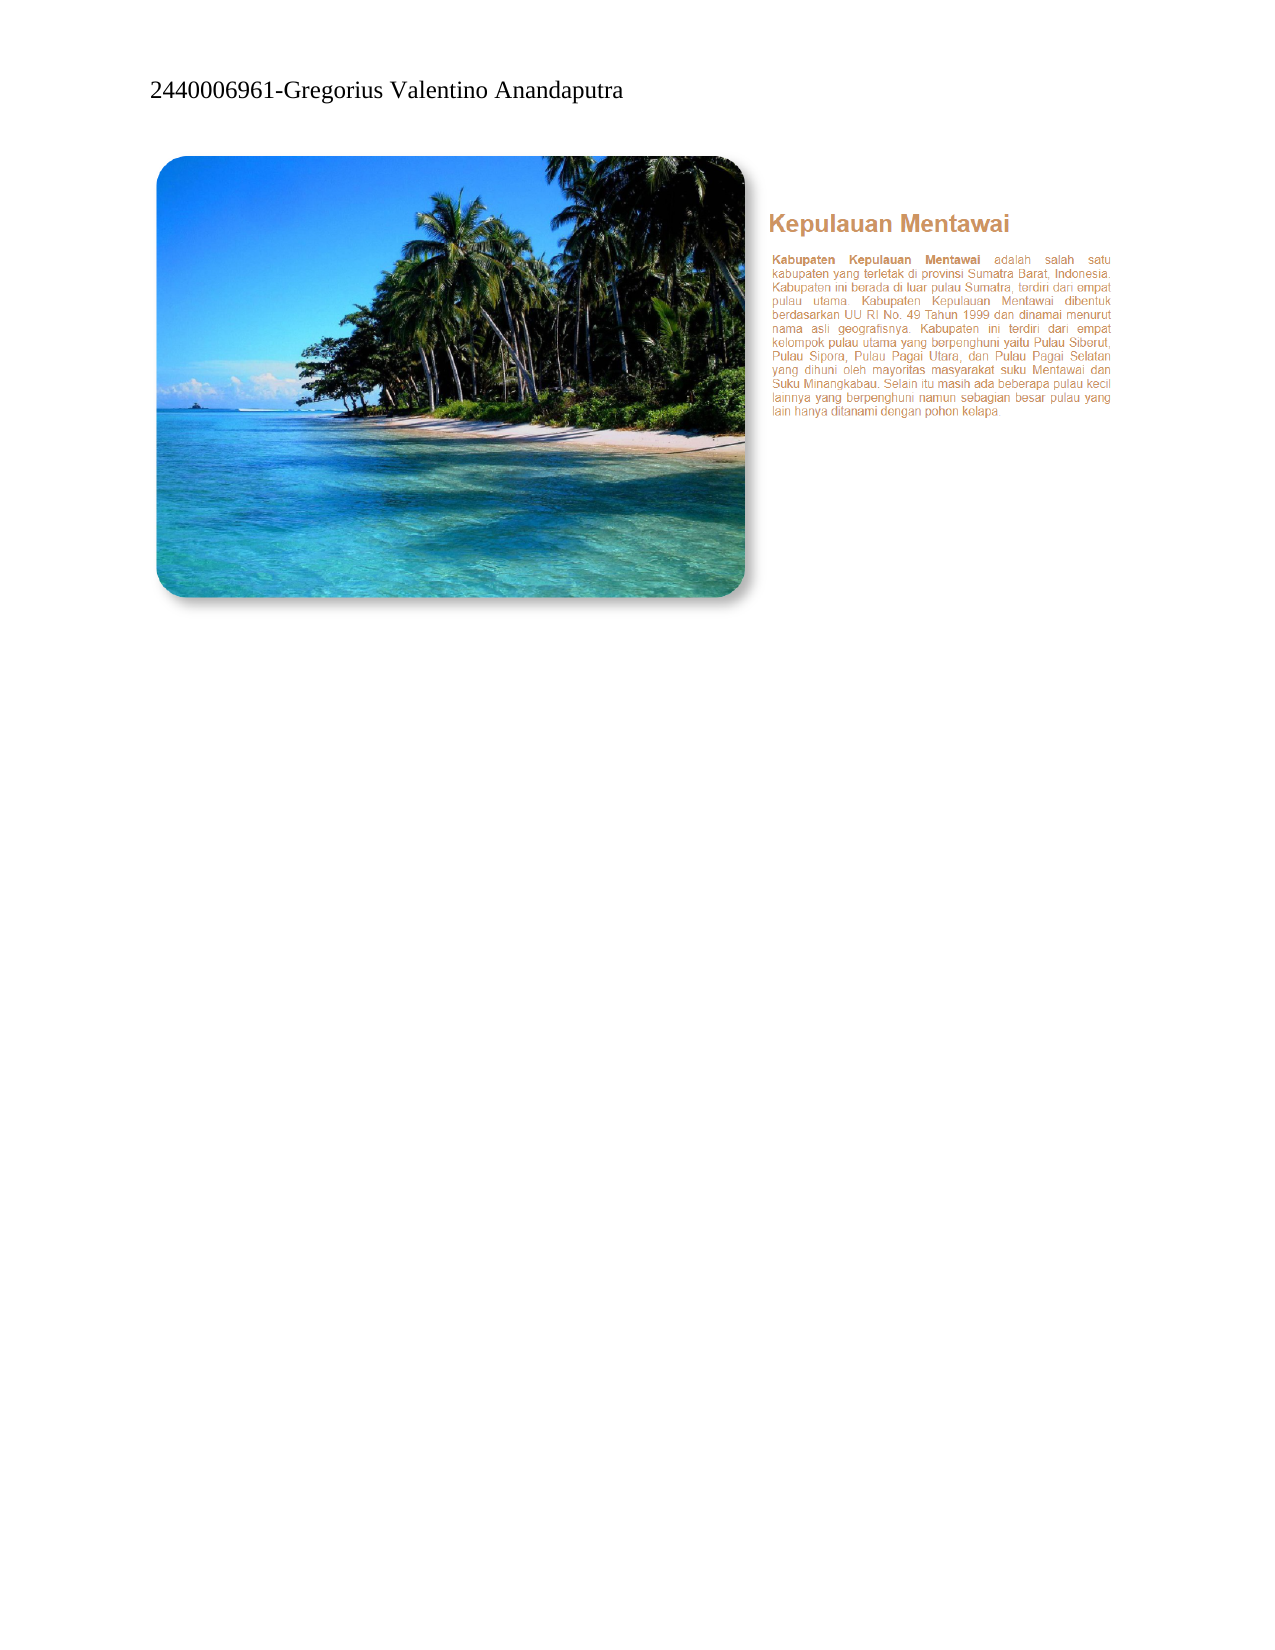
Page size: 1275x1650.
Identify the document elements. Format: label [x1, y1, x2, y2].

picture [150, 150, 1125, 620]
